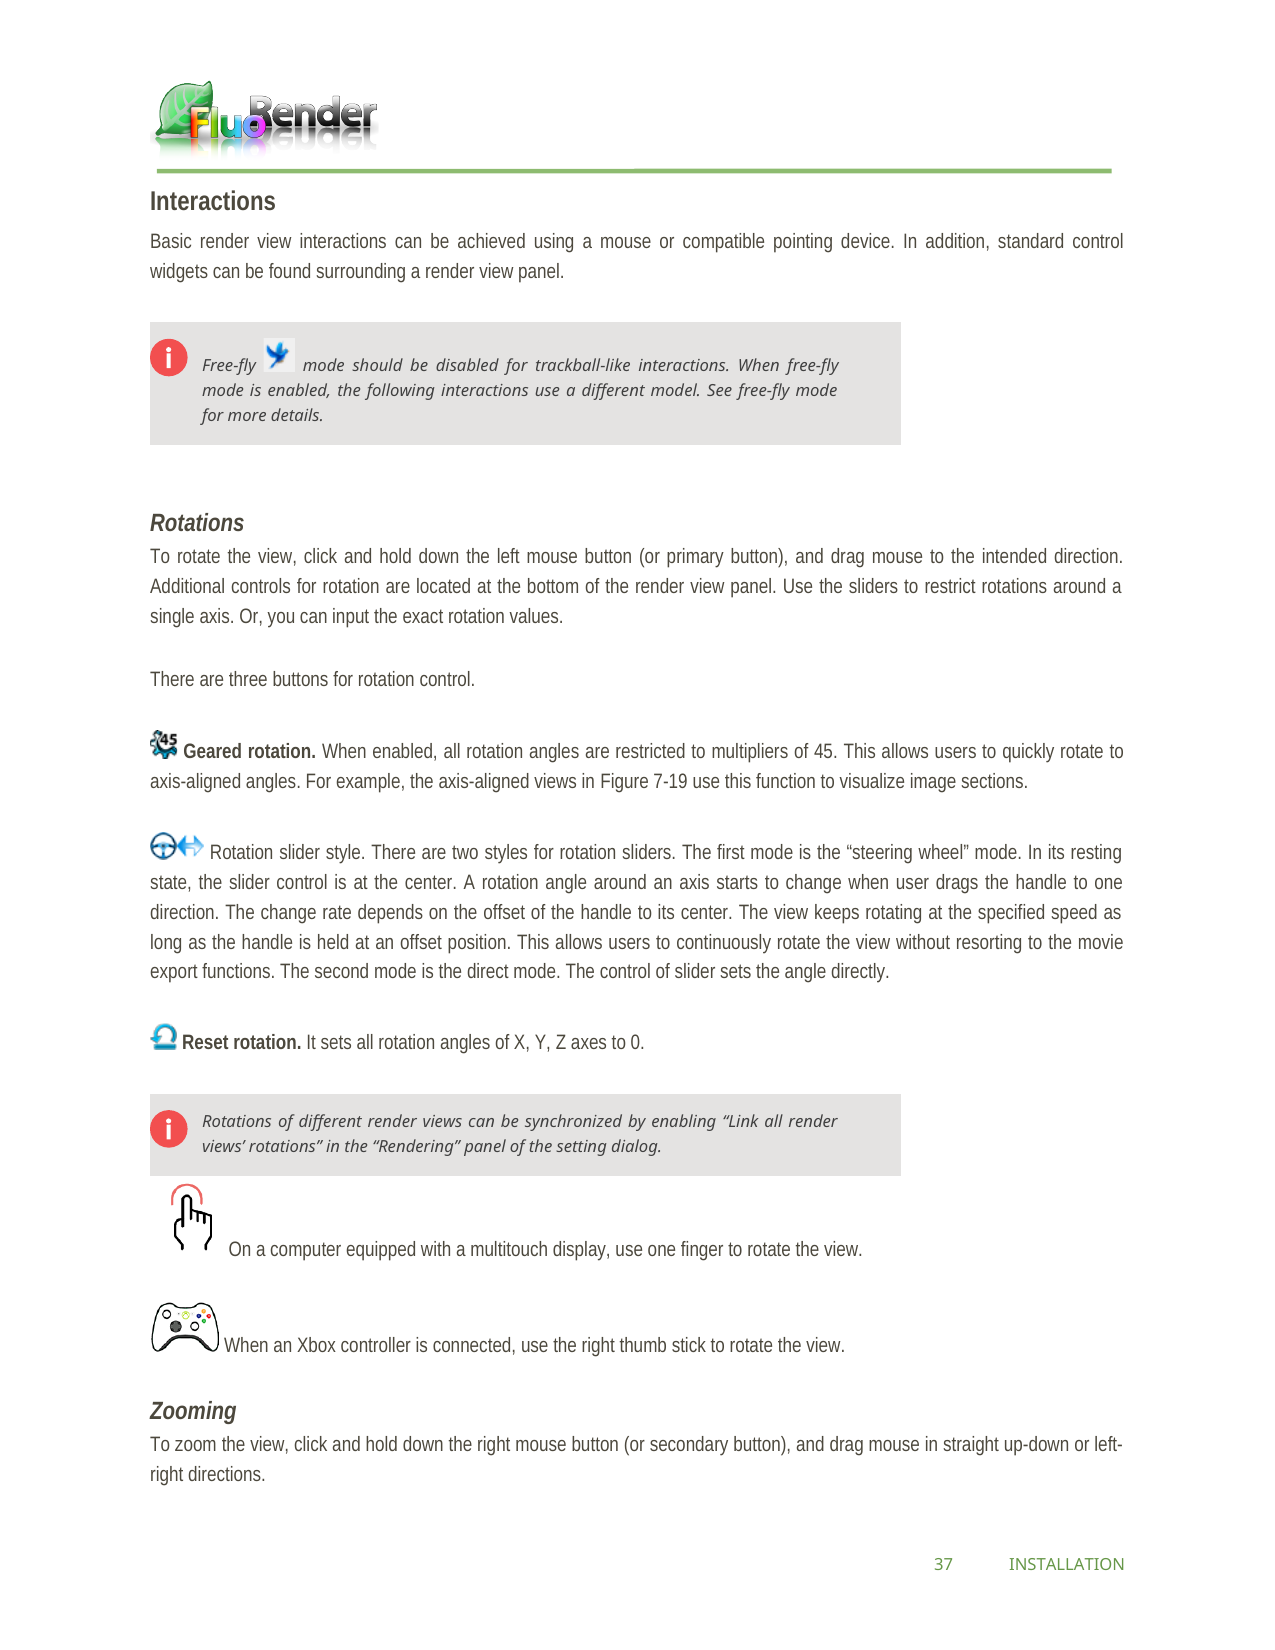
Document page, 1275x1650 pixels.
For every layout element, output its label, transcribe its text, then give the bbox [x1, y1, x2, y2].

picture [150, 730, 178, 759]
picture [150, 832, 204, 860]
text Rotation slider style. There are two styles for rotation sliders. The first mode is the “steering wheel” mode. In its resting state, the slider control is at the center. A rotation angle around an axis starts to change when user drags the handle to one direction. The change rate depends on the offset of the handle to its center. The view keeps rotating at the specified speed as long as the handle is held at an offset position. This allows users to continuously rotate the view without resorting to the movie export functions. The second mode is the direct mode. The control of slider sets the angle directly. [150, 832, 1125, 983]
picture [150, 1022, 177, 1050]
table_header [150, 322, 202, 445]
subtitle Zooming [150, 1396, 1125, 1425]
subtitle Interactions [150, 185, 1125, 216]
text To rotate the view, click and hold down the left mouse button (or primary button), and drag mouse to the intended direction. Additional controls for rotation are located at the bottom of the render view panel. Use the sliders to restrict rotations around a single axis. Or, you can input the exact rotation values. [150, 544, 1125, 628]
subtitle Rotations [150, 508, 1125, 537]
picture [150, 1176, 229, 1257]
text Basic render view interactions can be achieved using a mouse or compatible pointing device. In addition, standard control widgets can be found surrounding a render view panel. [150, 229, 1125, 283]
picture [150, 75, 379, 162]
text On a computer equipped with a multitouch display, use one finger to rotate the view. [150, 1176, 1125, 1261]
text There are three buttons for rotation control. [150, 667, 1125, 691]
table_header Free-fly mode should be disabled for trackball-like interactions. When free-fly mode is enabled, the following interactions use a different model. See free-fly mode for more details. [202, 322, 901, 445]
picture [150, 1300, 219, 1353]
picture [263, 338, 295, 372]
text To zoom the view, click and hold down the right mouse button (or secondary button), and drag mouse in straight up-down or left-right directions. [150, 1432, 1125, 1486]
table_header [150, 1094, 202, 1176]
text When an Xbox controller is connected, use the right thumb stick to rotate the view. [150, 1301, 1125, 1357]
table_header Rotations of different render views can be synchronized by enabling “Link all render views’ rotations” in the “Rendering” panel of the setting dialog. [202, 1094, 901, 1176]
text Reset rotation. It sets all rotation angles of X, Y, Z axes to 0. [150, 1023, 1125, 1054]
